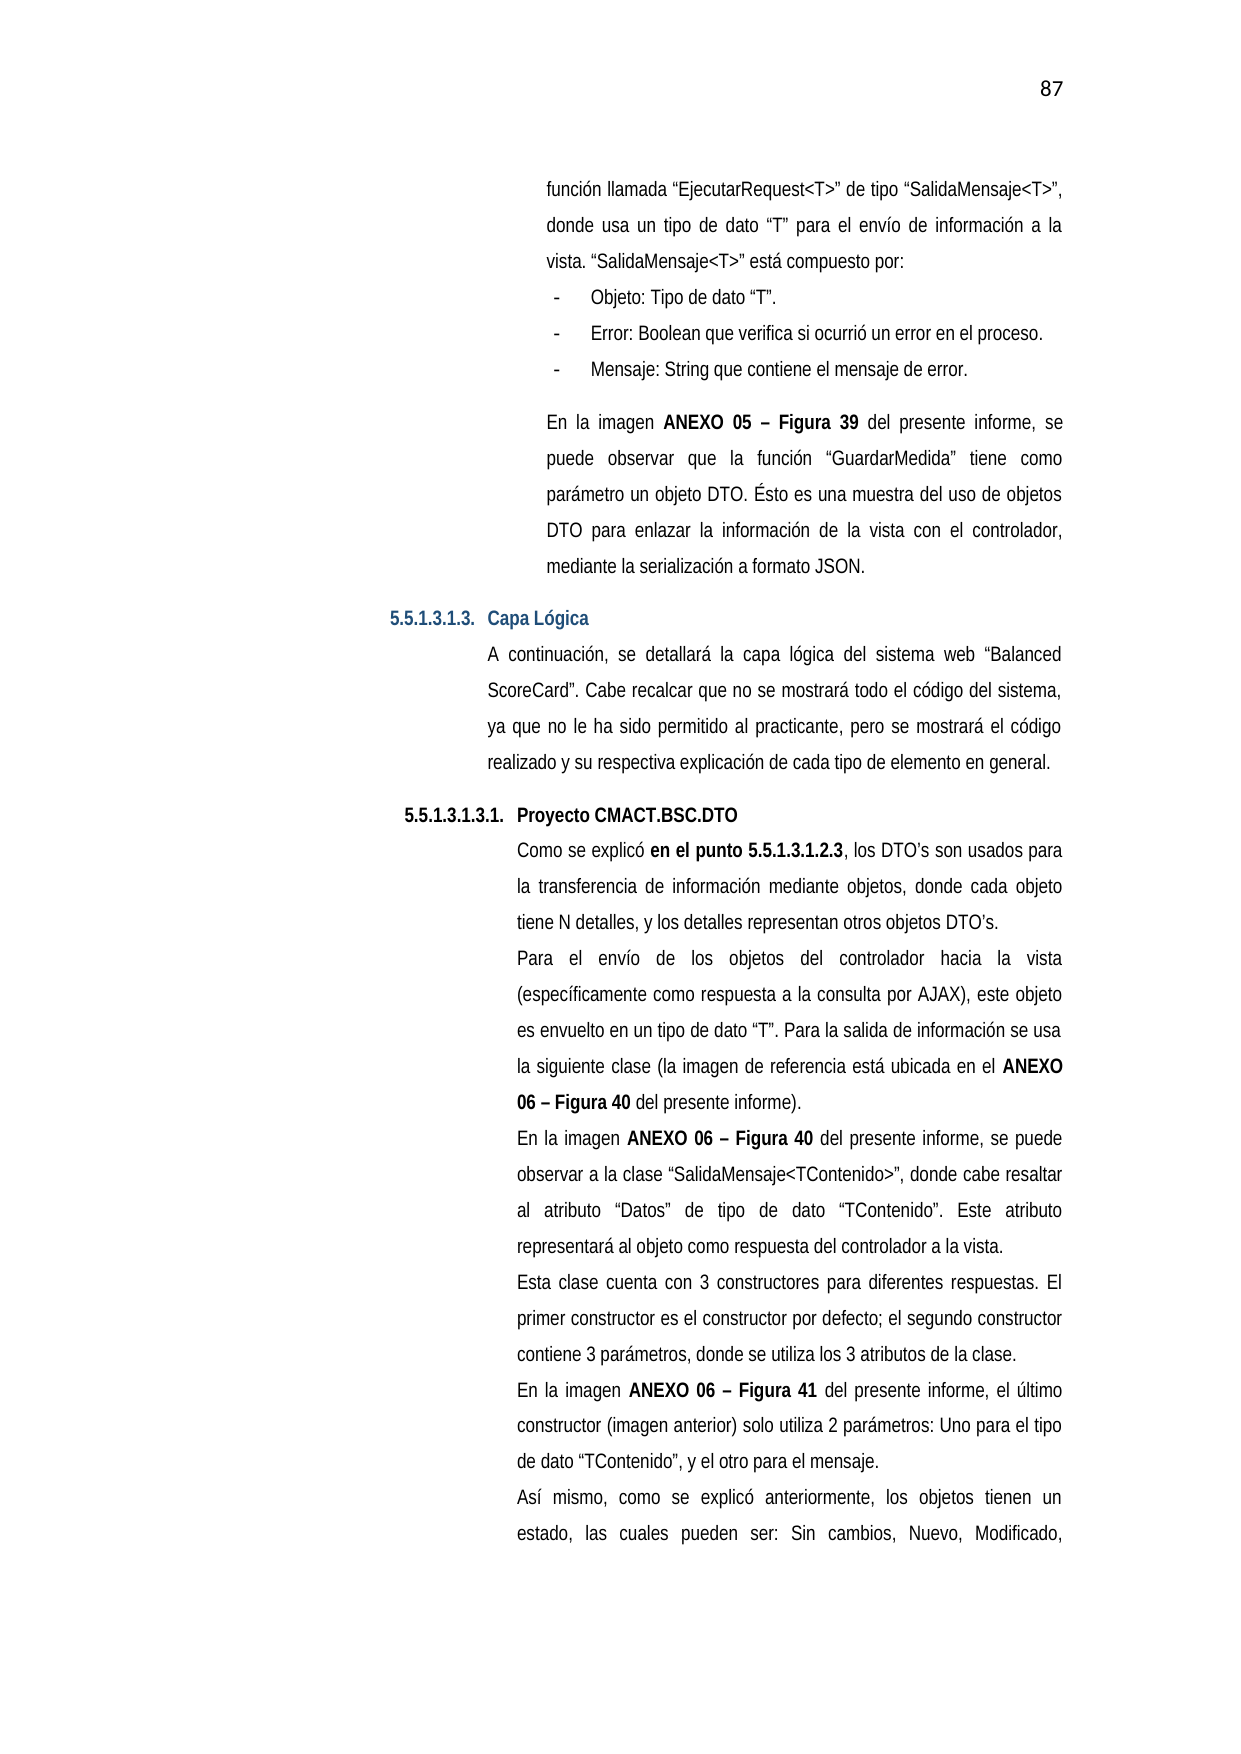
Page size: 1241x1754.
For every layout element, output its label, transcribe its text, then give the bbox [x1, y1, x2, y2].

list Proyecto CMACT.BSC.DTO [404, 802, 1063, 826]
list Como se explicó en el punto 5.5.1.3.1.2.3, los DTO’s son usados para la transferencia de información mediante objetos, donde cada objeto tiene N detalles, y los detalles representan otros objetos DTO’s. [517, 838, 1063, 934]
list Mensaje: String que contiene el mensaje de error. [553, 357, 1063, 381]
list Capa Lógica [390, 606, 1063, 630]
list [546, 177, 1063, 273]
list Para el envío de los objetos del controlador hacia la vista (específicamente como respuesta a la consulta por AJAX), este objeto es envuelto en un tipo de dato “T”. Para la salida de información se usa la siguiente clase (la imagen de referencia está ubicada en el ANEXO 06 – Figura 40 del presente informe). [517, 946, 1063, 1114]
list A continuación, se detallará la capa lógica del sistema web “Balanced ScoreCard”. Cabe recalcar que no se mostrará todo el código del sistema, ya que no le ha sido permitido al practicante, pero se mostrará el código realizado y su respectiva explicación de cada tipo de elemento en general. [487, 642, 1063, 774]
list Objeto: Tipo de dato “T”. [553, 285, 1063, 309]
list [517, 1485, 1063, 1545]
list Esta clase cuenta con 3 constructores para diferentes respuestas. El primer constructor es el constructor por defecto; el segundo constructor contiene 3 parámetros, donde se utiliza los 3 atributos de la clase. [517, 1270, 1063, 1366]
list Error: Boolean que verifica si ocurrió un error en el proceso. [553, 321, 1063, 345]
text En la imagen ANEXO 05 – Figura 39 del presente informe, se puede observar que la función “GuardarMedida” tiene como parámetro un objeto DTO. Ésto es una muestra del uso de objetos DTO para enlazar la información de la vista con el controlador, mediante la serialización a formato JSON. [546, 410, 1063, 577]
list En la imagen ANEXO 06 – Figura 41 del presente informe, el último constructor (imagen anterior) solo utiliza 2 parámetros: Uno para el tipo de dato “TContenido”, y el otro para el mensaje. [517, 1377, 1063, 1473]
list En la imagen ANEXO 06 – Figura 40 del presente informe, se puede observar a la clase “SalidaMensaje<TContenido>”, donde cabe resaltar al atributo “Datos” de tipo de dato “TContenido”. Este atributo representará al objeto como respuesta del controlador a la vista. [517, 1126, 1063, 1258]
